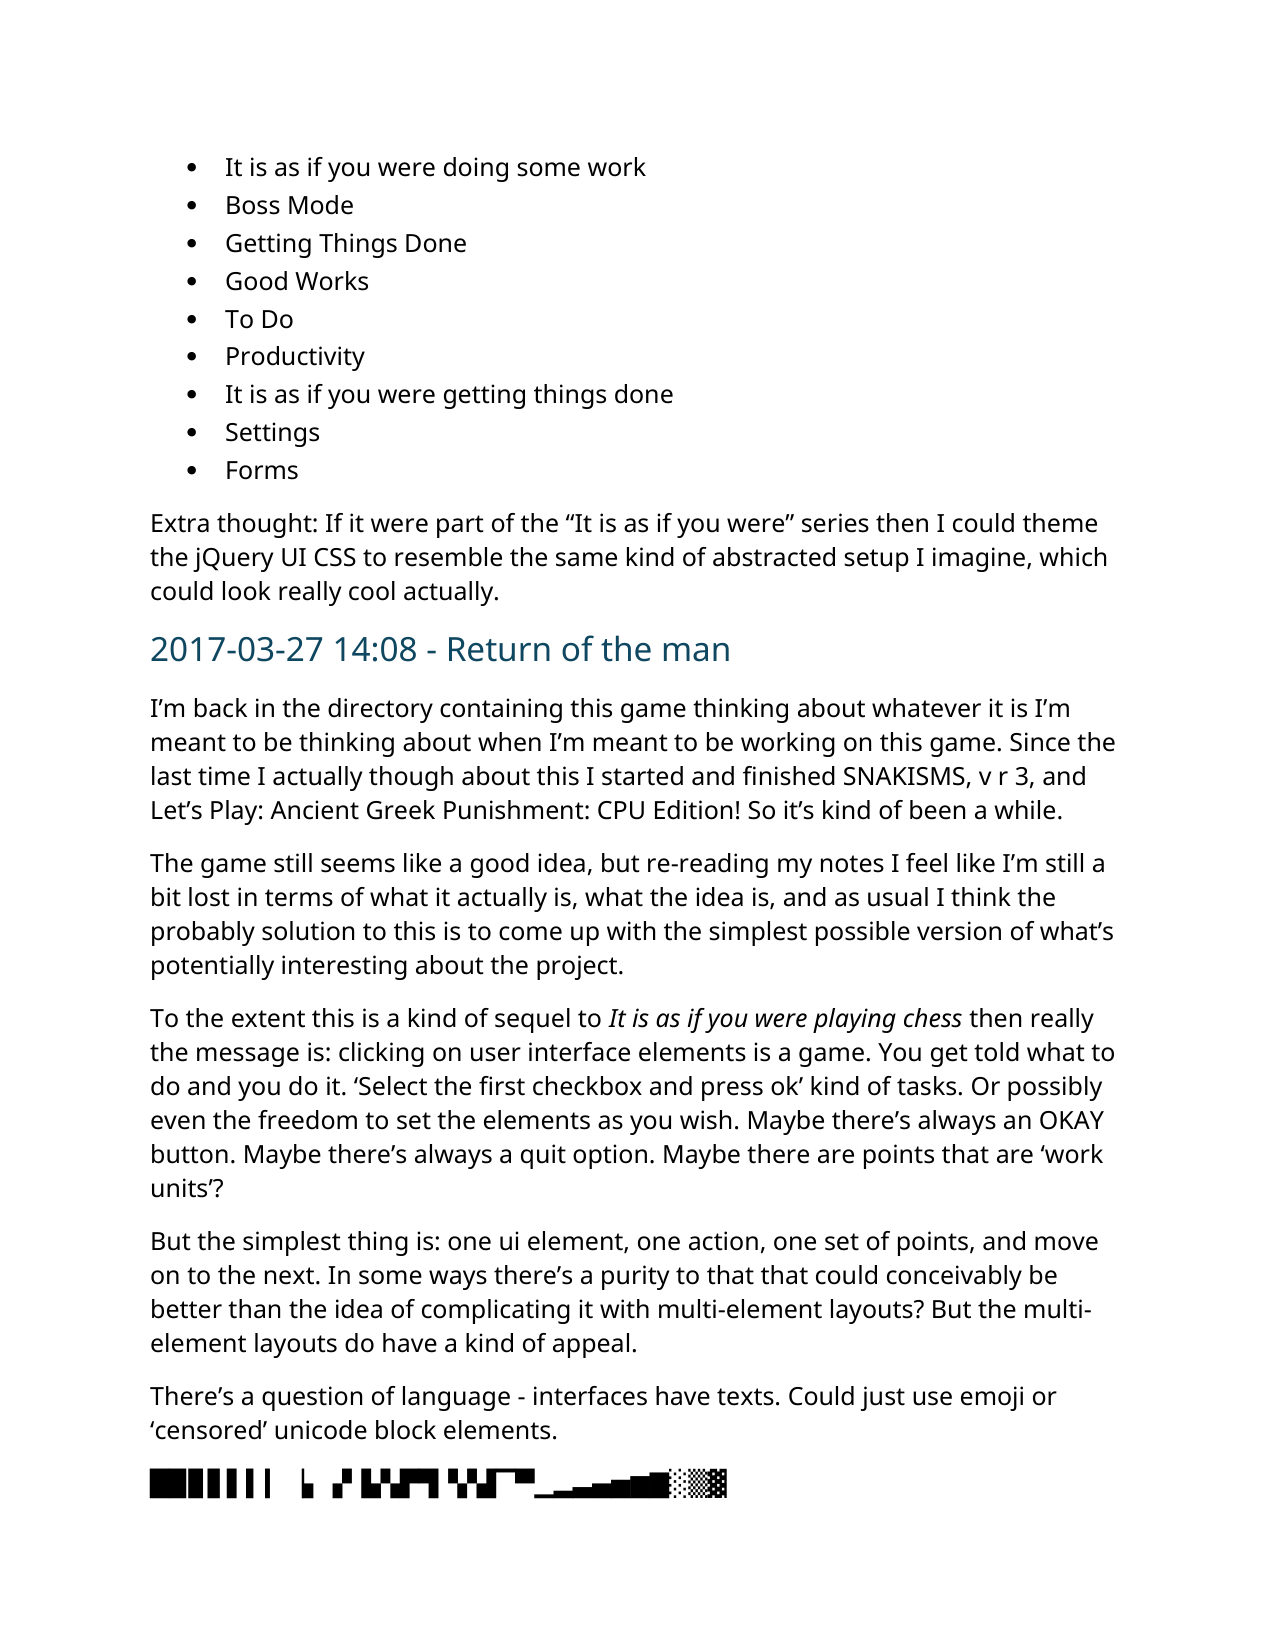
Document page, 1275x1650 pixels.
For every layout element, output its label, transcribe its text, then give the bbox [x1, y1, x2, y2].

text █▉▊▋▌▍▎▕▖▗▘▙▚▛▜▝▞▟▔▀▁▂▃▄▅▆▇░▒▓ [150, 1465, 1125, 1499]
list Good Works [187, 263, 1125, 297]
list Boss Mode [187, 188, 1125, 222]
text The game still seems like a good idea, but re-reading my notes I feel like I’m still a bit lost in terms of what it actually is, what the idea is, and as usual I think the probably solution to this is to come up with the simplest possible version of what’s potentially interesting about the project. [150, 845, 1125, 982]
list To Do [187, 301, 1125, 335]
text I’m back in the directory containing this game thinking about whatever it is I’m meant to be thinking about when I’m meant to be working on this game. Since the last time I actually though about this I started and finished SNAKISMS, v r 3, and Let’s Play: Ancient Greek Punishment: CPU Edition! So it’s kind of been a while. [150, 690, 1125, 827]
text To the extent this is a kind of sequel to It is as if you were playing chess then really the message is: clicking on user interface elements is a game. You get told what to do and you do it. ‘Select the first checkbox and press ok’ kind of tasks. Or possibly even the freedom to set the elements as you wish. Maybe there’s always an OKAY button. Maybe there’s always a quit option. Maybe there are points that are ‘work units’? [150, 1000, 1125, 1205]
list Forms [187, 452, 1125, 487]
list It is as if you were getting things done [187, 377, 1125, 411]
text There’s a question of language - interfaces have texts. Could just use emoji or ‘censored’ unicode block elements. [150, 1378, 1125, 1447]
subtitle 2017-03-27 14:08 - Return of the man [150, 626, 1125, 672]
list It is as if you were doing some work [187, 150, 1125, 184]
text Extra thought: If it were part of the “It is as if you were” series then I could theme the jQuery UI CSS to resemble the same kind of abstracted setup I imagine, which could look really cool actually. [150, 505, 1125, 607]
list Getting Things Done [187, 226, 1125, 260]
list Settings [187, 415, 1125, 449]
list Productivity [187, 339, 1125, 373]
text But the simplest thing is: one ui element, one action, one set of points, and move on to the next. In some ways there’s a purity to that that could conceivably be better than the idea of complicating it with multi-element layouts? But the multi-element layouts do have a kind of appeal. [150, 1223, 1125, 1360]
